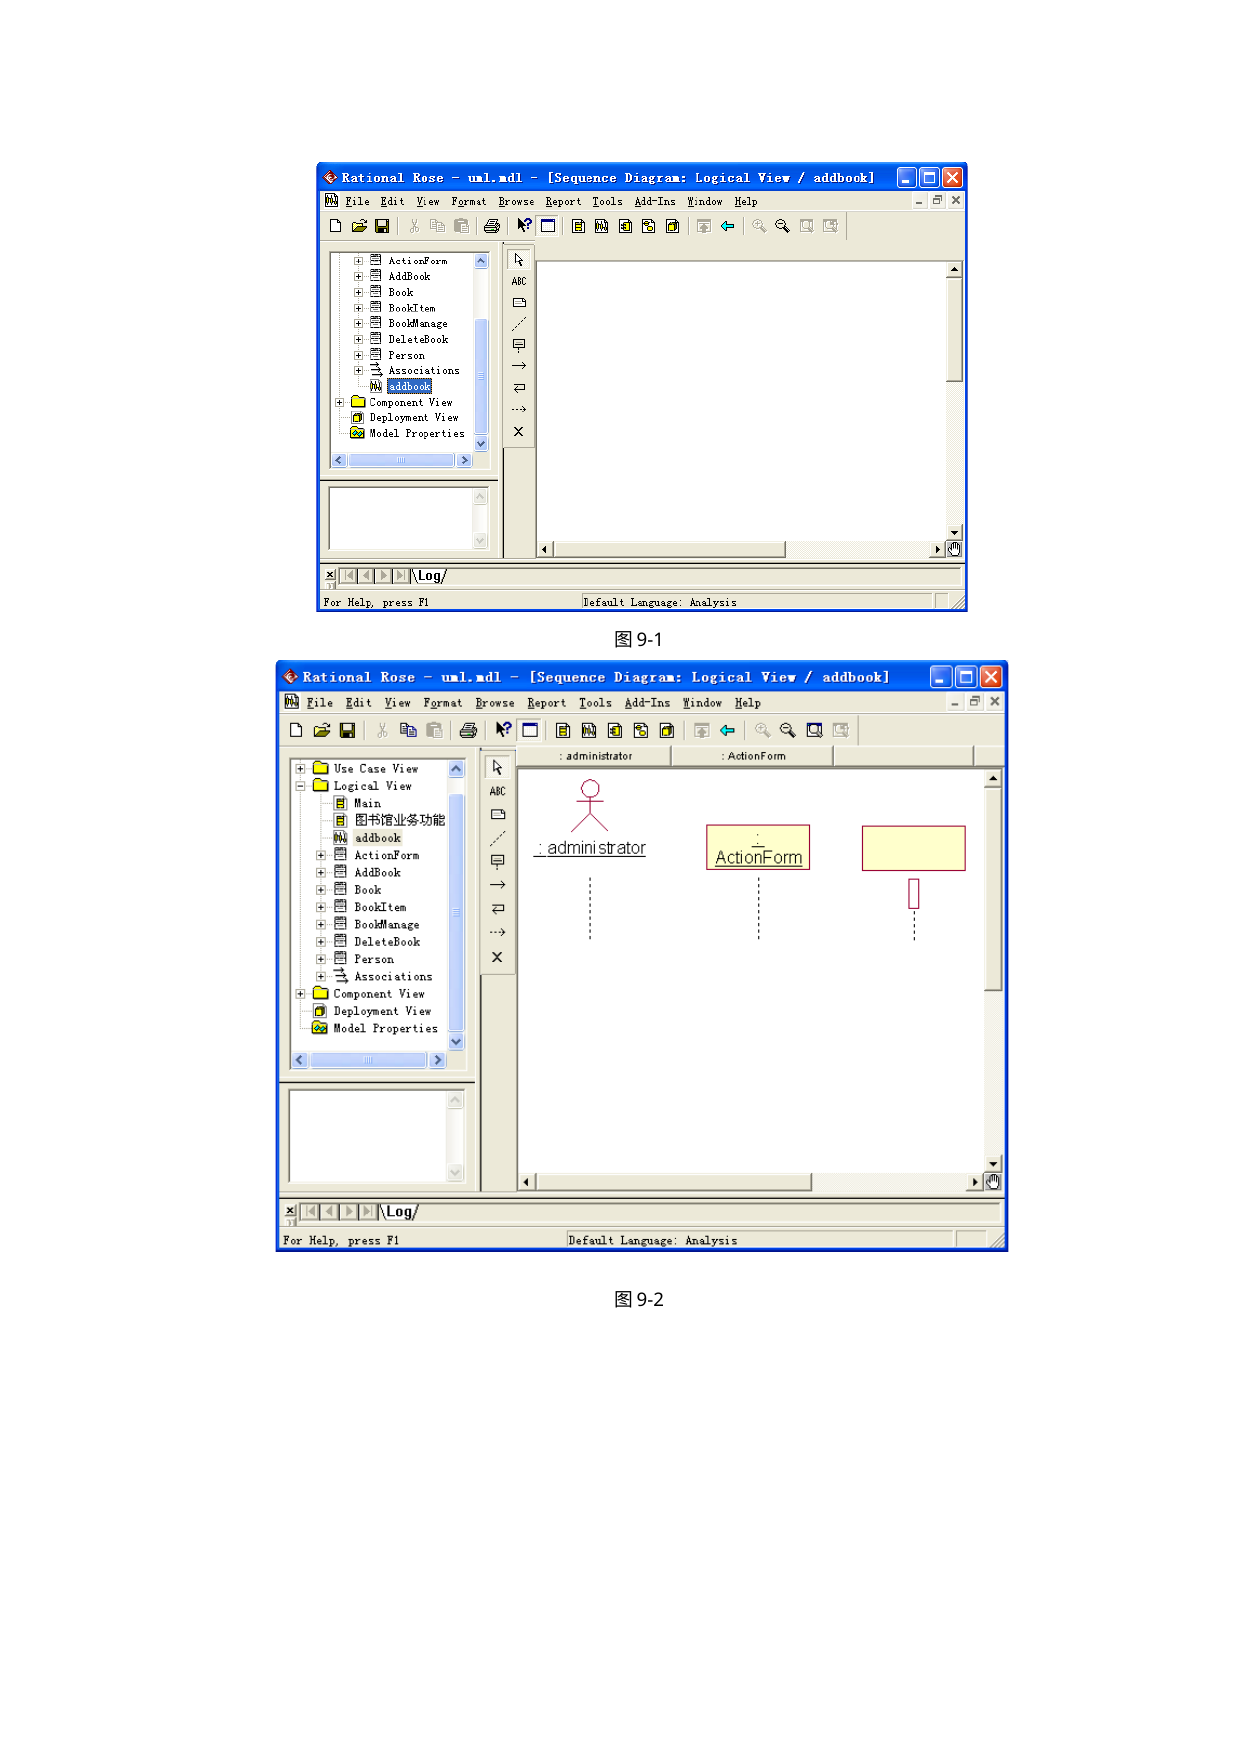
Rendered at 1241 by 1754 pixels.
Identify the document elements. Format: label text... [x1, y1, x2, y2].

text 图9-1 [187, 622, 1053, 654]
text 图9-2 [187, 1282, 1053, 1315]
picture [275, 660, 1009, 1252]
picture [316, 162, 968, 612]
